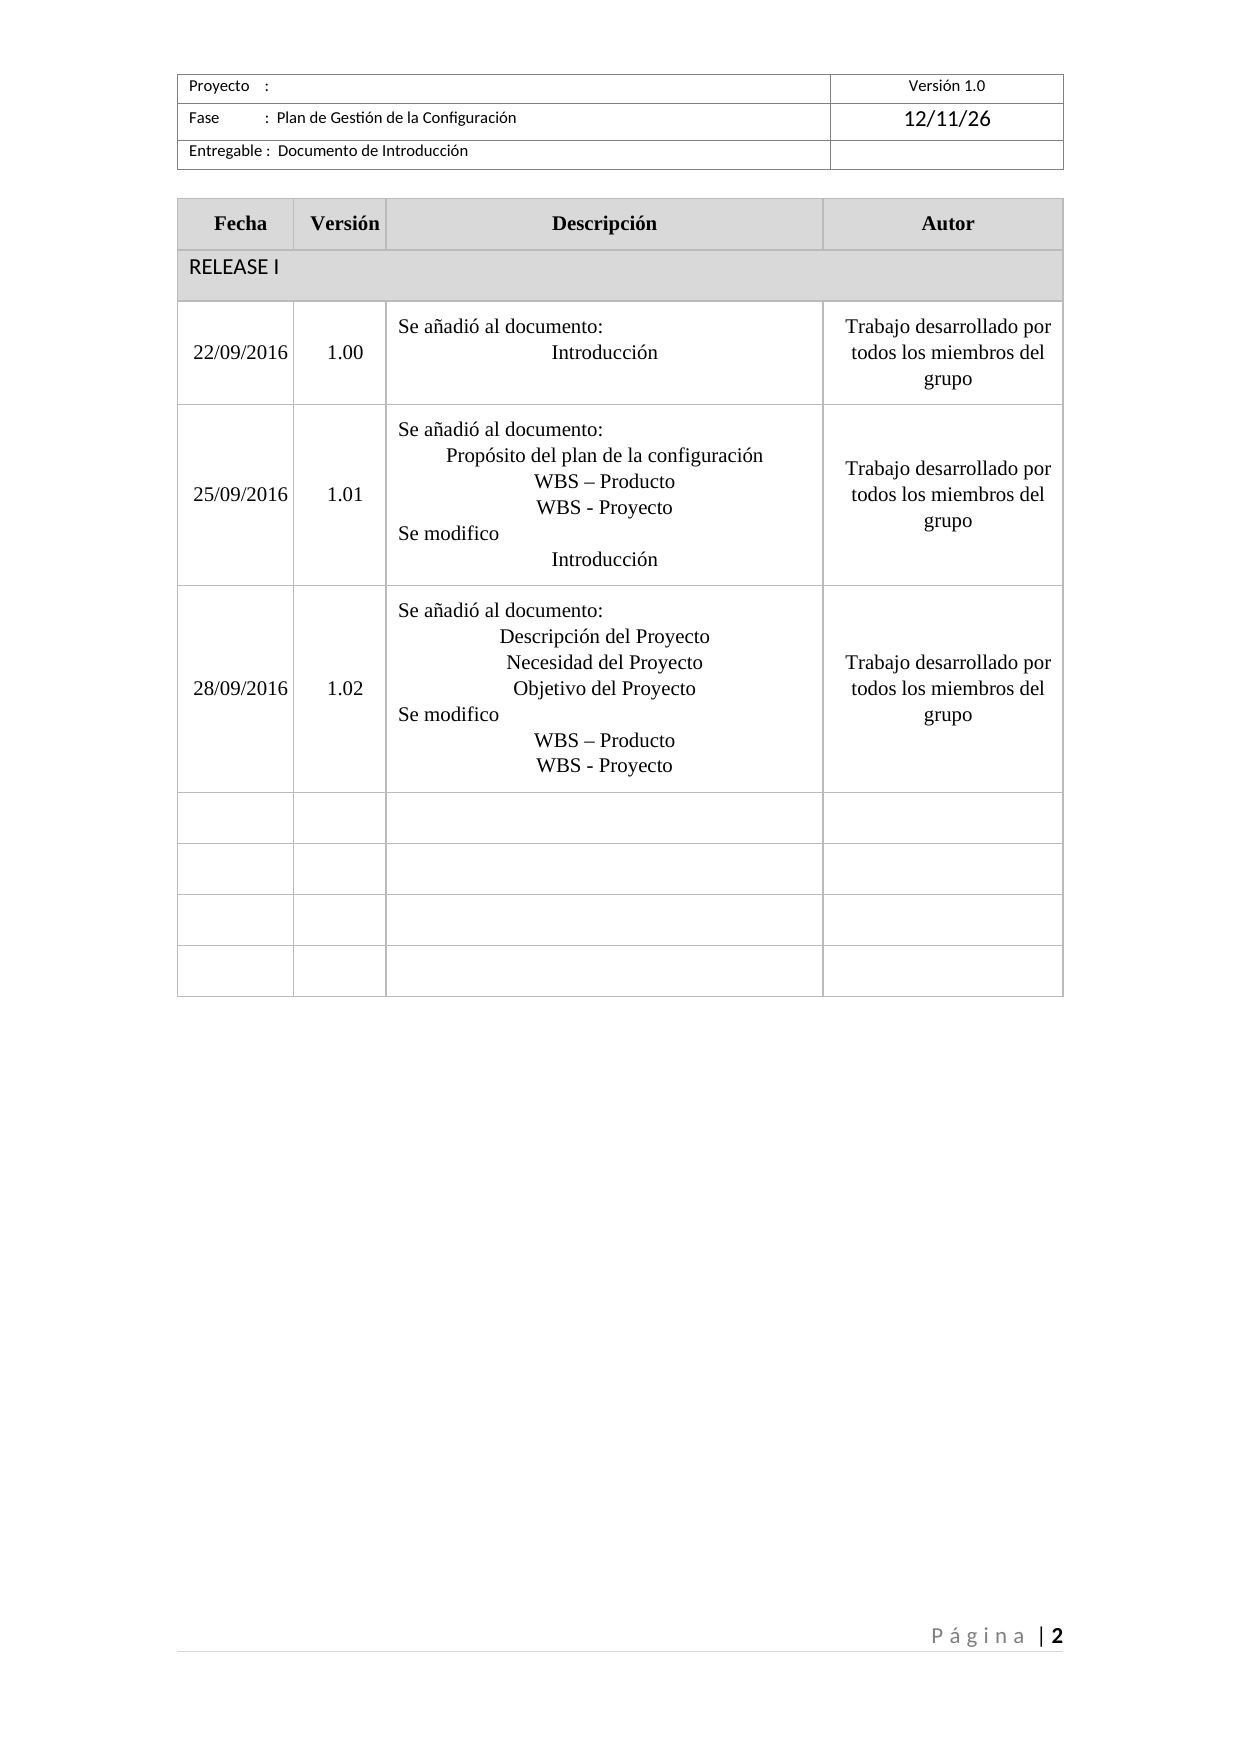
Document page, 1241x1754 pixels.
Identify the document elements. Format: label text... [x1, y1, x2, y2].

table_cell Se añadió al documento: Propósito del plan de la configuración WBS – Producto WBS - Proyecto Se modifico Introducción [387, 405, 822, 584]
table_cell [178, 895, 293, 944]
table_cell 25/09/2016 [178, 405, 293, 584]
table_cell [387, 793, 822, 842]
table_cell Se añadió al documento: Descripción del Proyecto Necesidad del Proyecto Objetivo del Proyecto Se modifico WBS – Producto WBS - Proyecto [387, 586, 822, 791]
table_header Descripción [387, 199, 822, 249]
table_cell [294, 793, 385, 842]
table_cell [294, 895, 385, 944]
table_cell [178, 946, 293, 996]
table_cell Trabajo desarrollado por todos los miembros del grupo [824, 586, 1062, 791]
table_cell 22/09/2016 [178, 302, 293, 403]
table_cell 1.00 [294, 302, 385, 403]
table_cell [824, 946, 1062, 996]
table_cell Trabajo desarrollado por todos los miembros del grupo [824, 405, 1062, 584]
table_cell Trabajo desarrollado por todos los miembros del grupo [824, 302, 1062, 403]
table_cell 1.01 [294, 405, 385, 584]
table_cell [824, 895, 1062, 944]
table_cell 1.02 [294, 586, 385, 791]
table_cell [824, 844, 1062, 893]
table_cell [824, 793, 1062, 842]
table_cell [387, 946, 822, 996]
table_cell [294, 946, 385, 996]
table_cell RELEASE I [178, 251, 1062, 300]
table_cell [178, 844, 293, 893]
table_header Versión [294, 199, 385, 249]
table_cell [294, 844, 385, 893]
table_header Autor [824, 199, 1062, 249]
table_header Fecha [178, 199, 293, 249]
table_cell [387, 844, 822, 893]
table_cell 28/09/2016 [178, 586, 293, 791]
table_cell [178, 793, 293, 842]
table_cell Se añadió al documento: Introducción [387, 302, 822, 403]
table_cell [387, 895, 822, 944]
